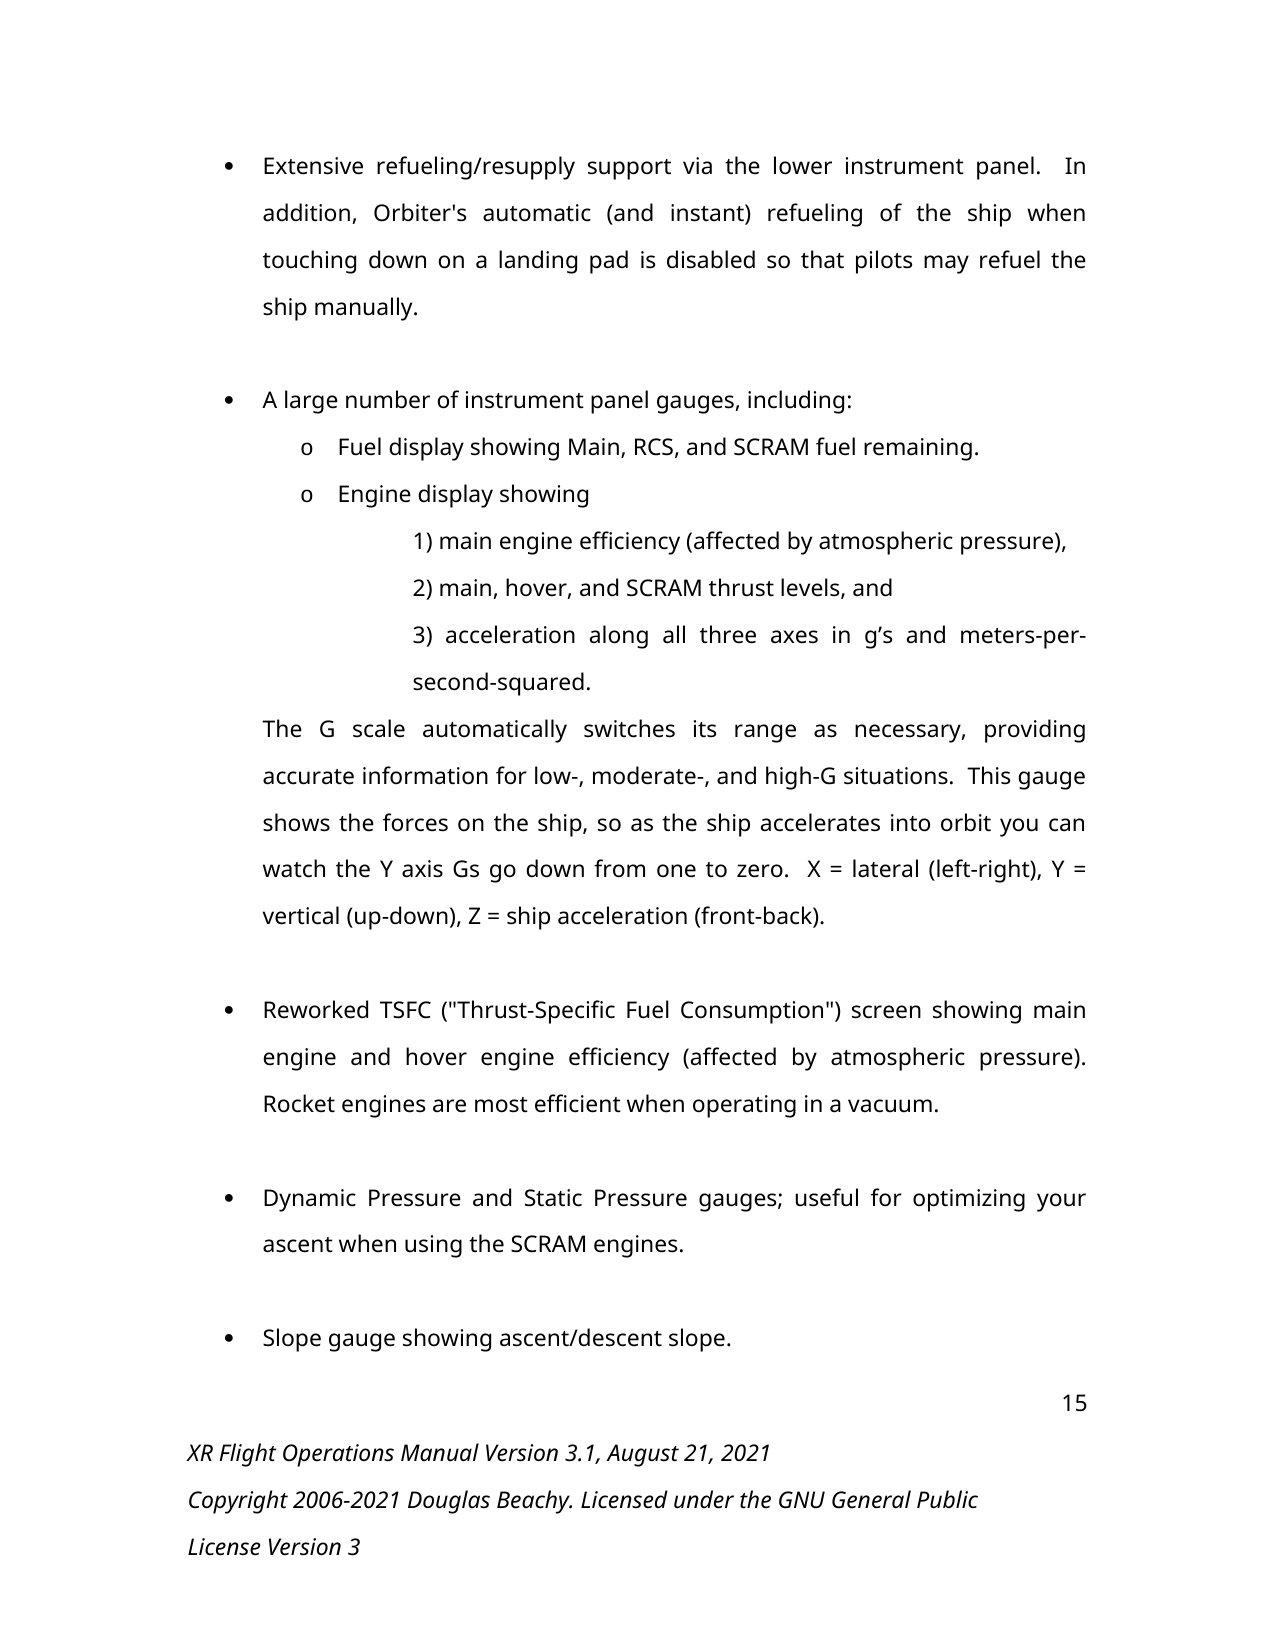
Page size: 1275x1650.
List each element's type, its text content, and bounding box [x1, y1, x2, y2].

list Dynamic Pressure and Static Pressure gauges; useful for optimizing your ascent when using the SCRAM engines. [225, 1181, 1087, 1259]
list Slope gauge showing ascent/descent slope. [225, 1322, 1087, 1353]
text 1) main engine efficiency (affected by atmospheric pressure), [412, 525, 1087, 556]
text The G scale automatically switches its range as necessary, providing accurate information for low-, moderate-, and high-G situations. This gauge shows the forces on the ship, so as the ship accelerates into orbit you can watch the Y axis Gs go down from one to zero. X = lateral (left-right), Y = vertical (up-down), Z = ship acceleration (front-back). [262, 713, 1087, 931]
text 2) main, hover, and SCRAM thrust levels, and [412, 572, 1087, 603]
list A large number of instrument panel gauges, including: [225, 384, 1087, 416]
list Fuel display showing , RCS, and SCRAM fuel remaining. [300, 431, 1087, 463]
list Engine display showing [300, 478, 1087, 509]
list Reworked TSFC ("Thrust-Specific Fuel Consumption") screen showing main engine and hover engine efficiency (affected by atmospheric pressure). Rocket engines are most efficient when operating in a vacuum. [225, 994, 1087, 1119]
text 3) acceleration along all three axes in g’s and meters-per-second-squared. [412, 619, 1087, 697]
list Extensive refueling/resupply support via the lower instrument panel. In addition, Orbiter's automatic (and instant) refueling of the ship when touching down on a landing pad is disabled so that pilots may refuel the ship manually. [225, 150, 1087, 322]
